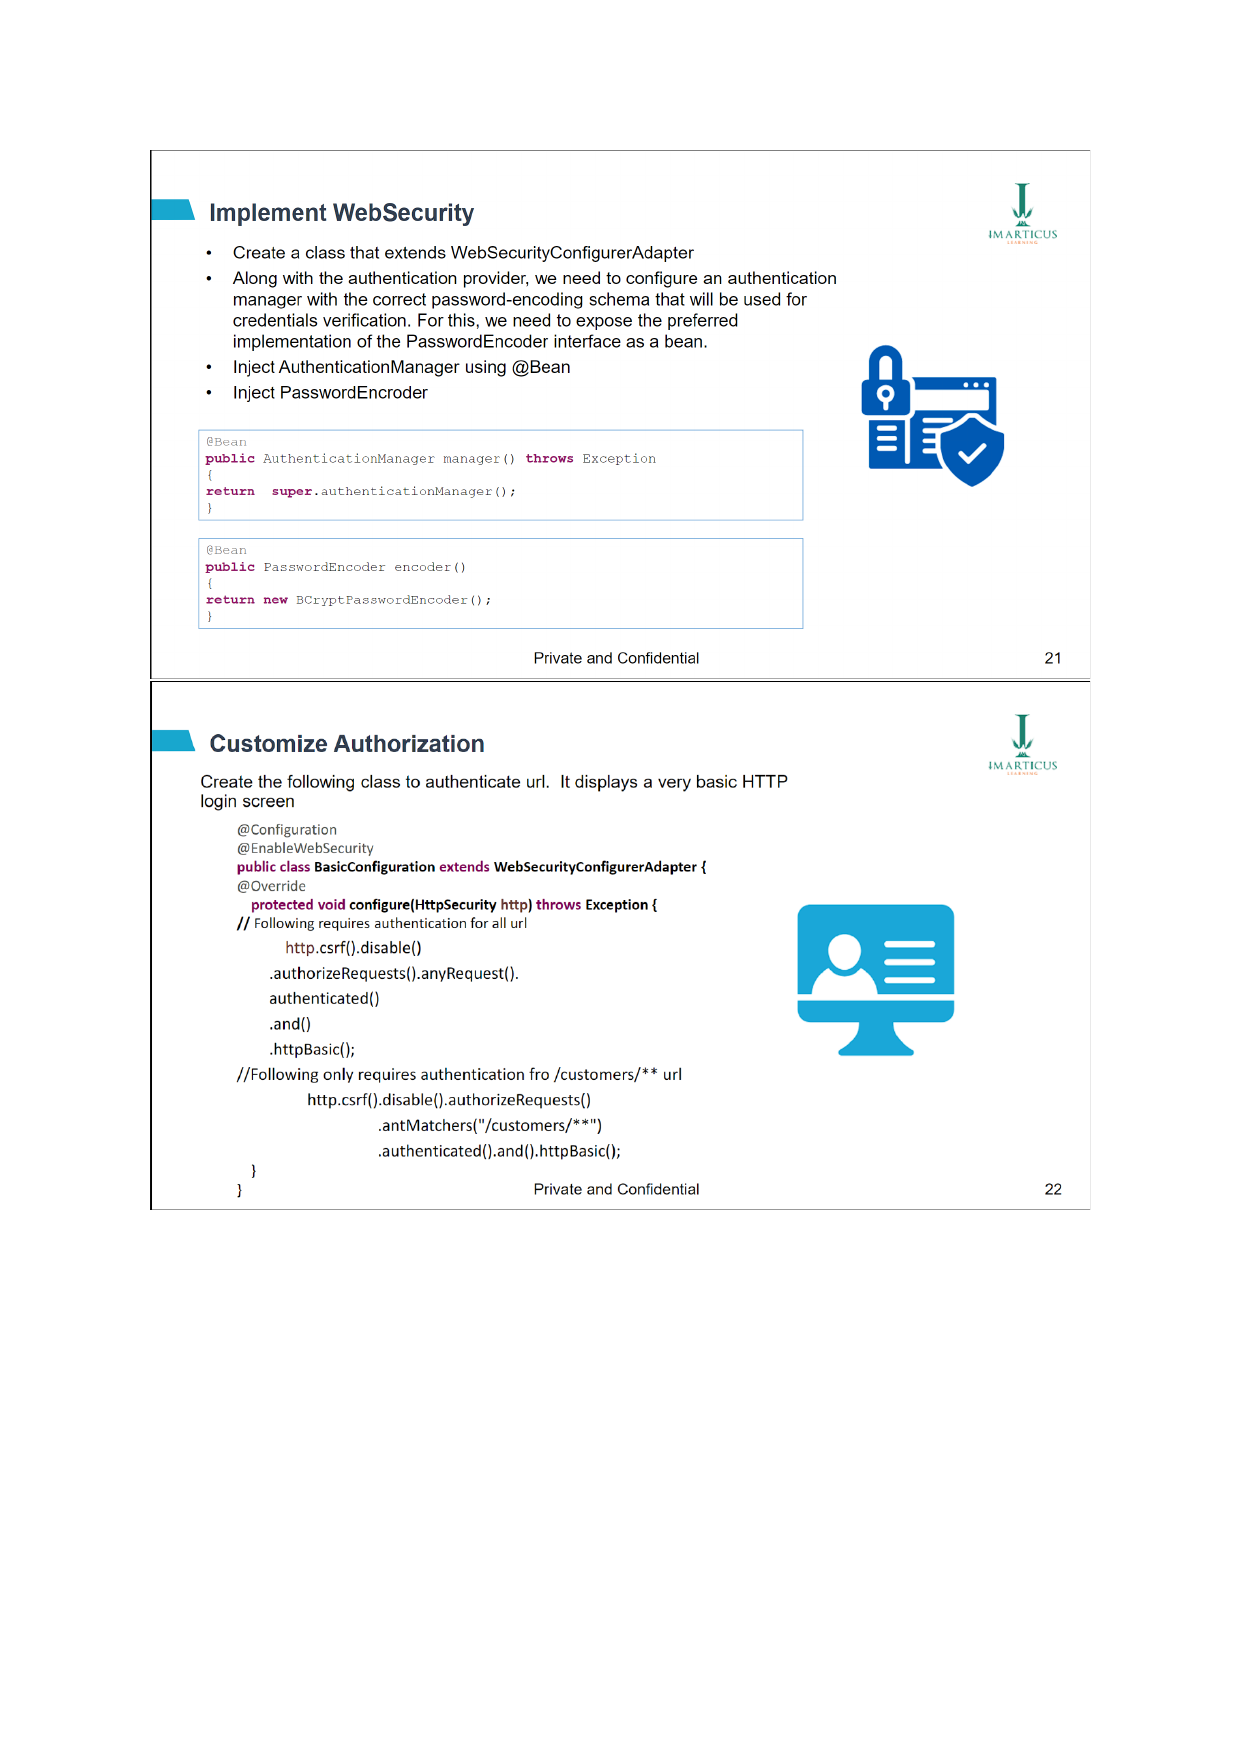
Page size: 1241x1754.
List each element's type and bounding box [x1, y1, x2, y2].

picture [150, 681, 1091, 1210]
picture [150, 150, 1091, 679]
